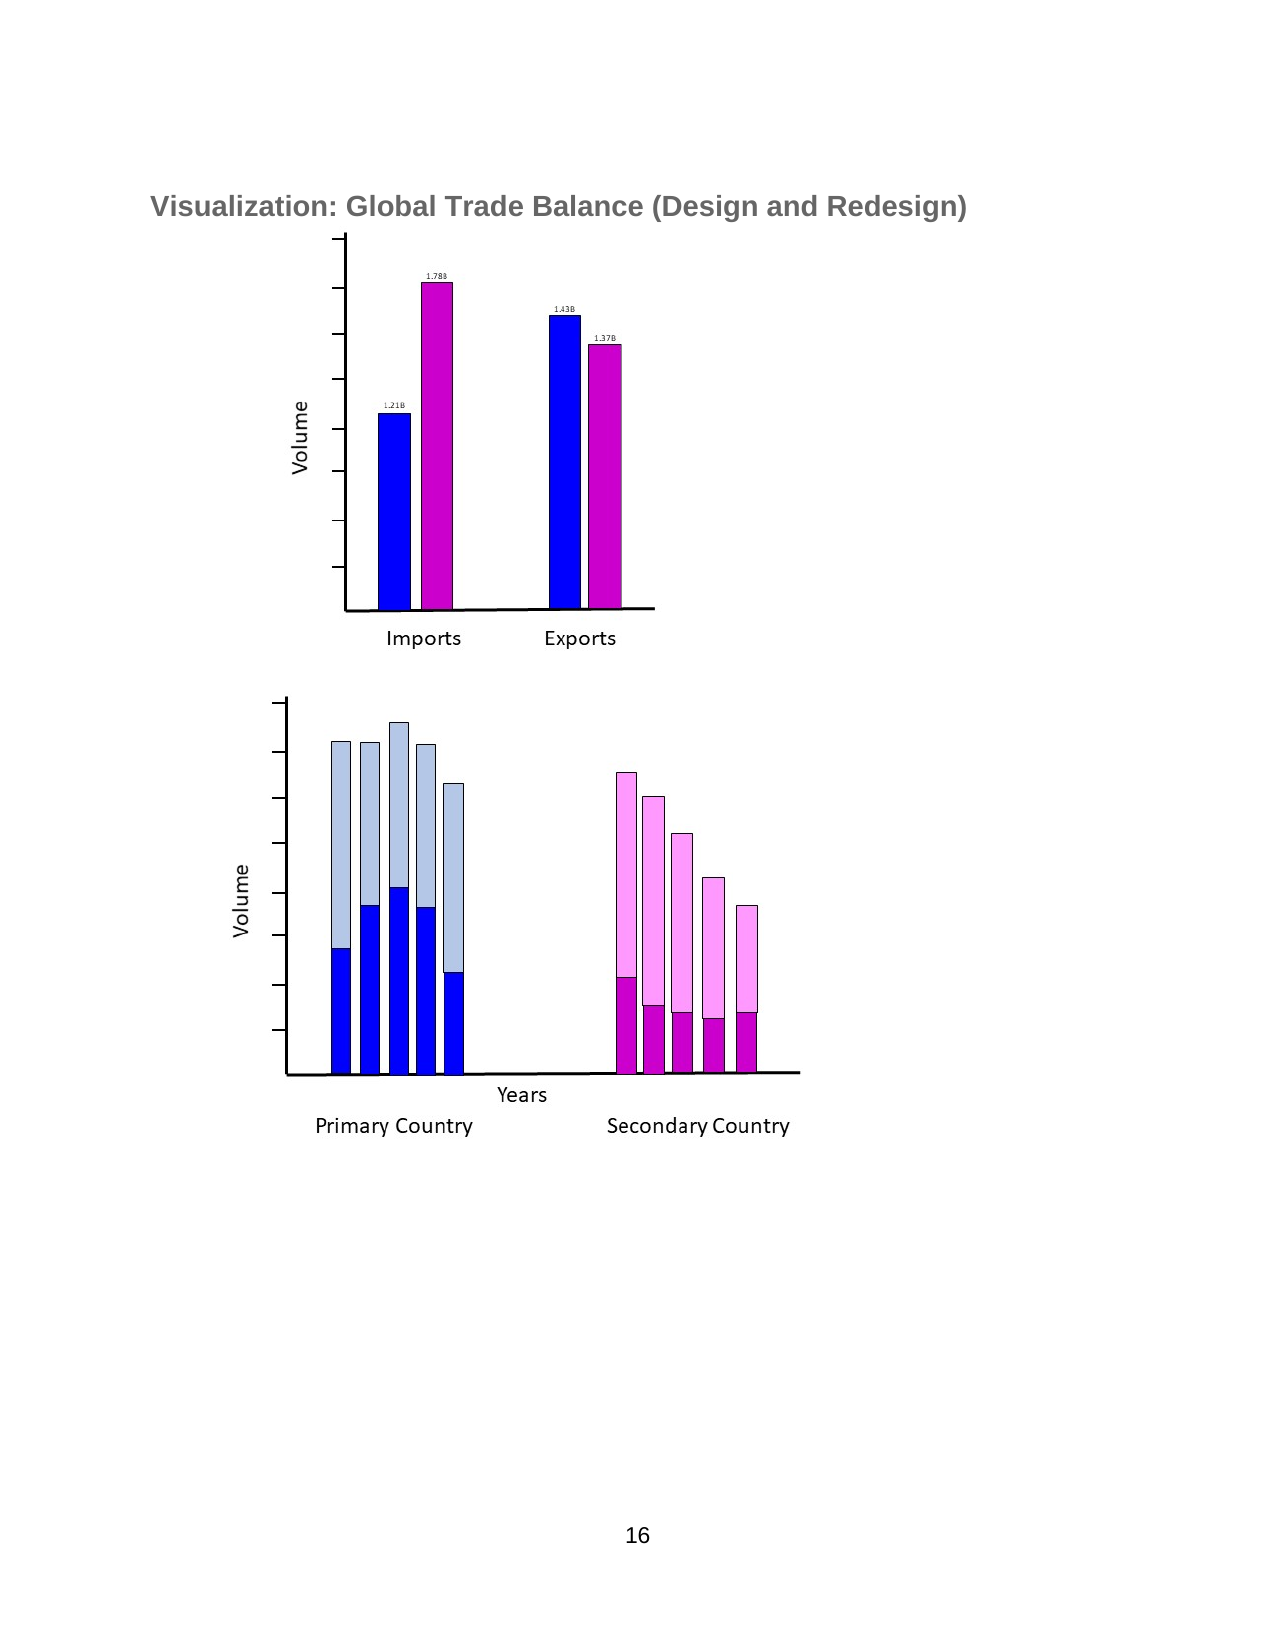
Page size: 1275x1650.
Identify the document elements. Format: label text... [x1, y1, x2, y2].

picture [150, 226, 858, 1170]
